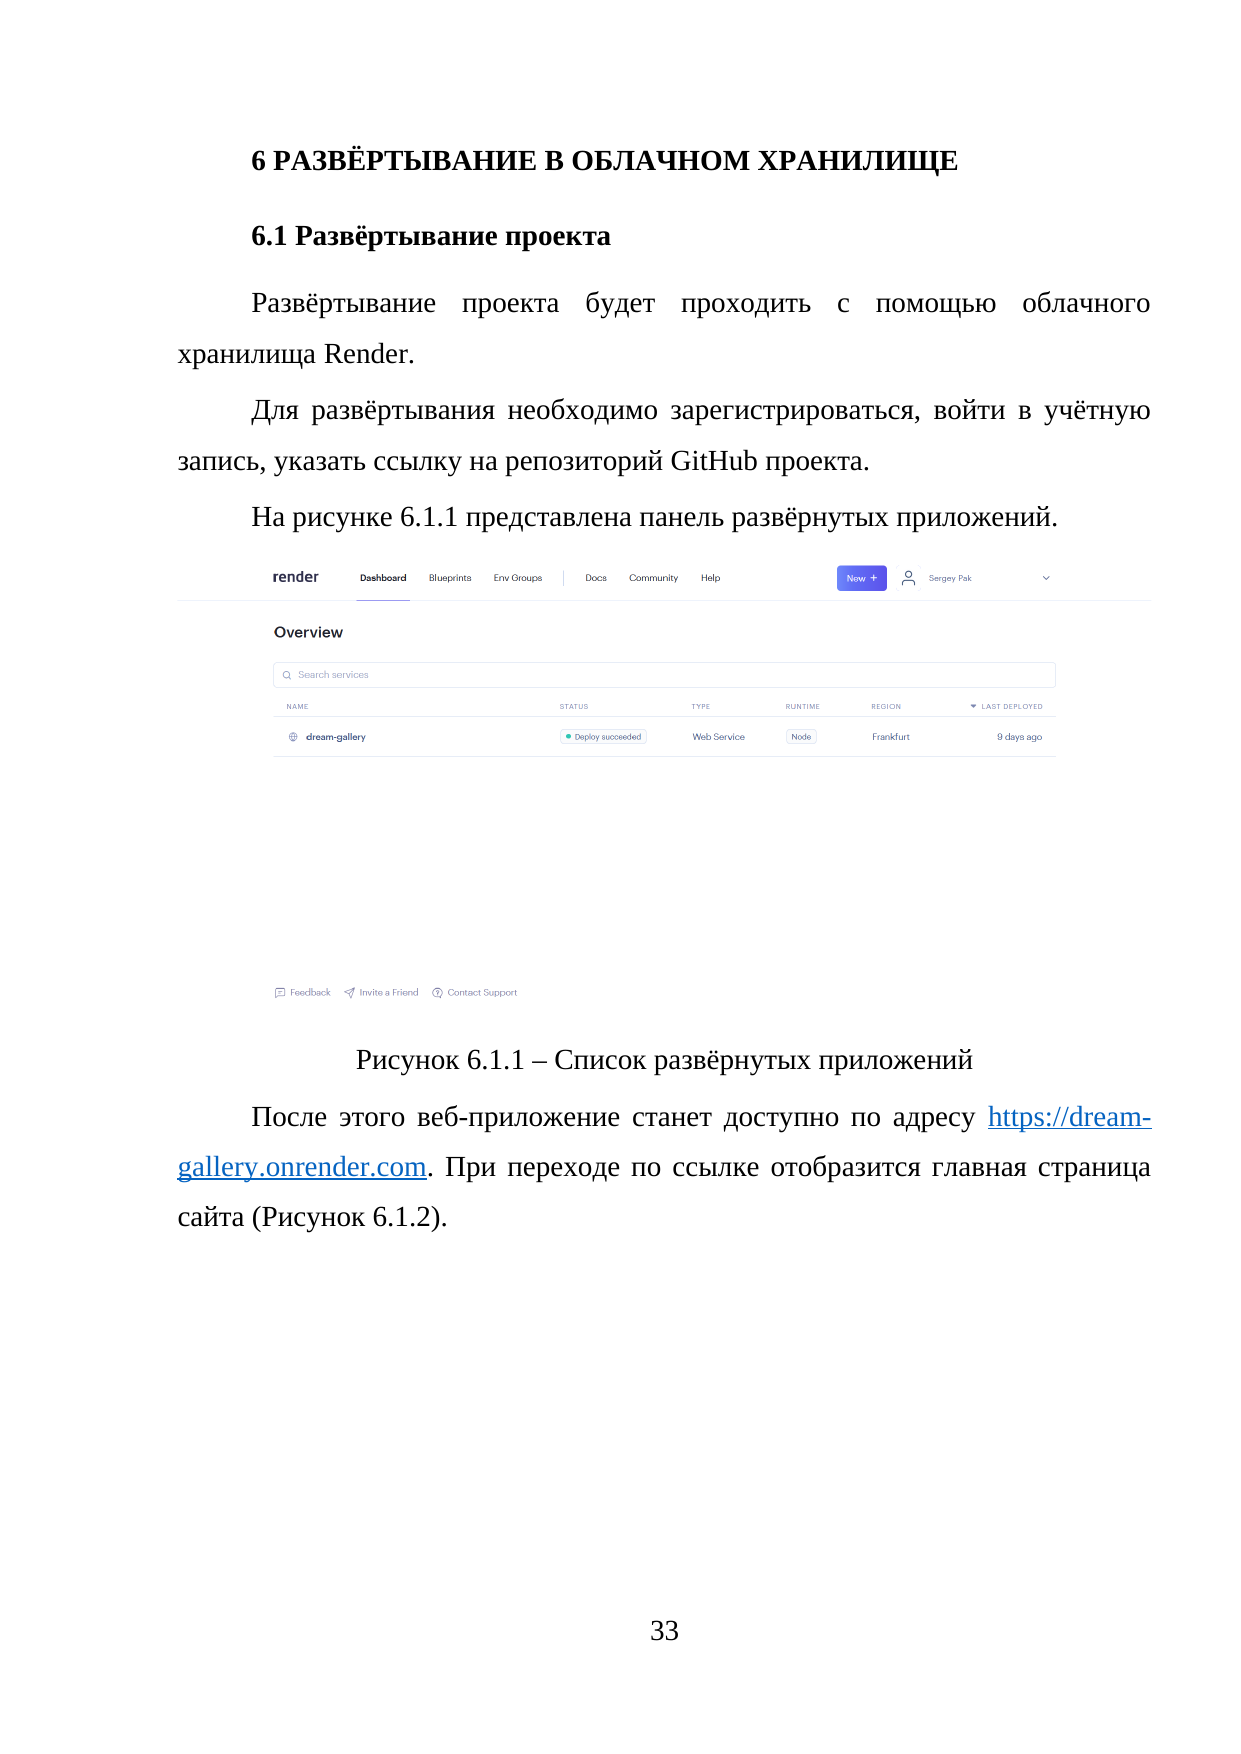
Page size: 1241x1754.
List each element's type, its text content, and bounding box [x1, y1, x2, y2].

text Развёртывание проекта будет проходить с помощью облачного хранилища Render. [177, 285, 1152, 369]
text После этого веб-приложение станет доступно по адресу https://dream-gallery.onrender.com. При переходе по ссылке отобразится главная страница сайта (Рисунок 6.1.2). [177, 1099, 1152, 1233]
text Для развёртывания необходимо зарегистрироваться, войти в учётную запись, указать ссылку на репозиторий GitHub проекта. [177, 392, 1152, 476]
picture [177, 555, 1152, 1019]
text Рисунок 6.1.1 – Список развёрнутых приложений [177, 1042, 1152, 1076]
subtitle 6 РАЗВЁРТЫВАНИЕ В ОБЛАЧНОМ ХРАНИЛИЩЕ [177, 143, 1152, 177]
subtitle 6.1 Развёртывание проекта [177, 218, 1152, 252]
text На рисунке 6.1.1 представлена панель развёрнутых приложений. [177, 499, 1152, 533]
